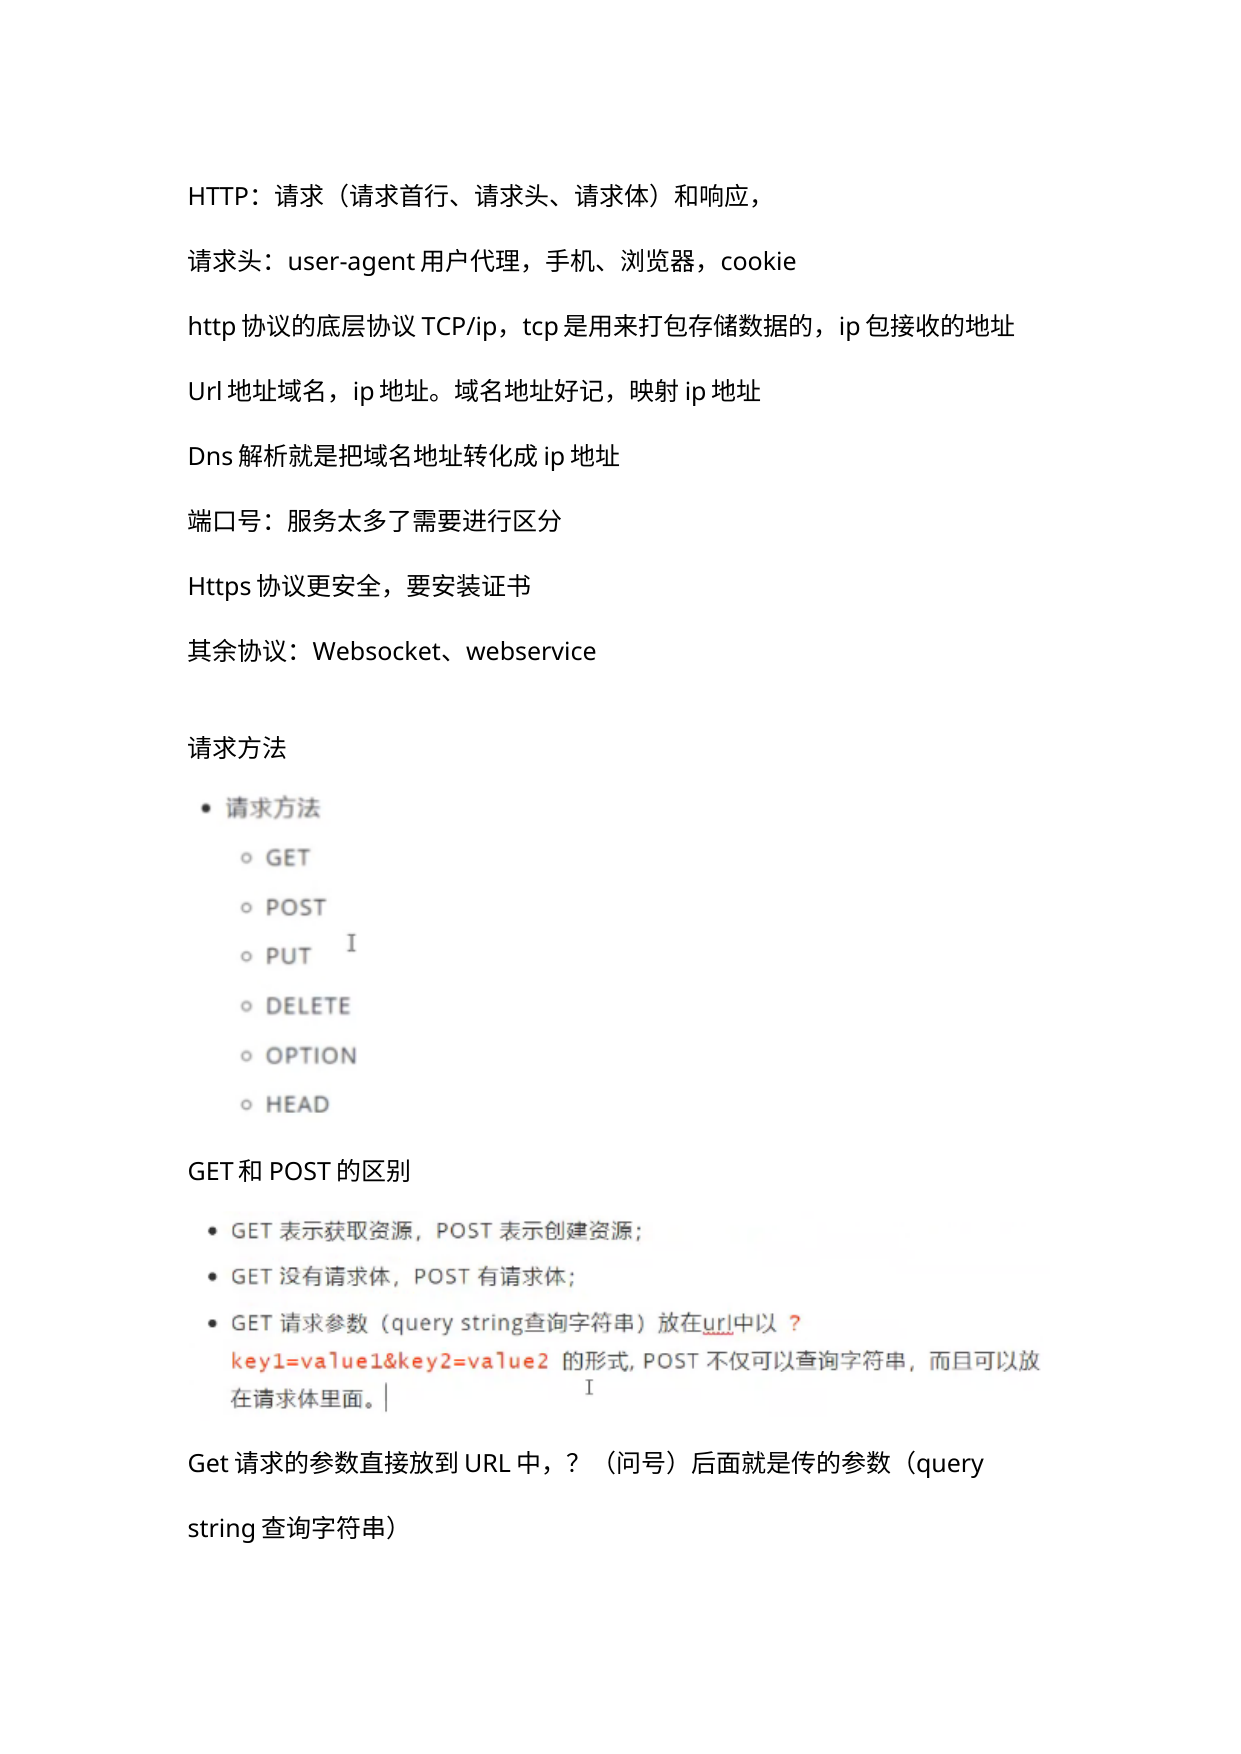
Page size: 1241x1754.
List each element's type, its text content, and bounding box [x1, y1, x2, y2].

picture [187, 1211, 1053, 1421]
list Url地址域名，ip地址。域名地址好记，映射ip地址 [187, 357, 1053, 422]
list Dns解析就是把域名地址转化成ip地址 [187, 422, 1053, 487]
list 请求方法 [187, 714, 1053, 779]
list GET和POST的区别 [187, 1137, 1053, 1202]
list 其余协议：Websocket、webservice [187, 617, 1053, 682]
list 端口号：服务太多了需要进行区分 [187, 487, 1053, 552]
list http协议的底层协议TCP/ip，tcp是用来打包存储数据的，ip包接收的地址 [187, 292, 1053, 357]
list Get请求的参数直接放到URL中，？（问号）后面就是传的参数（query string查询字符串） [187, 1429, 1053, 1559]
list 请求头：user-agent用户代理，手机、浏览器，cookie [187, 227, 1053, 292]
list HTTP：请求（请求首行、请求头、请求体）和响应， [187, 162, 1053, 227]
list Https协议更安全，要安装证书 [187, 552, 1053, 617]
picture [187, 789, 393, 1127]
